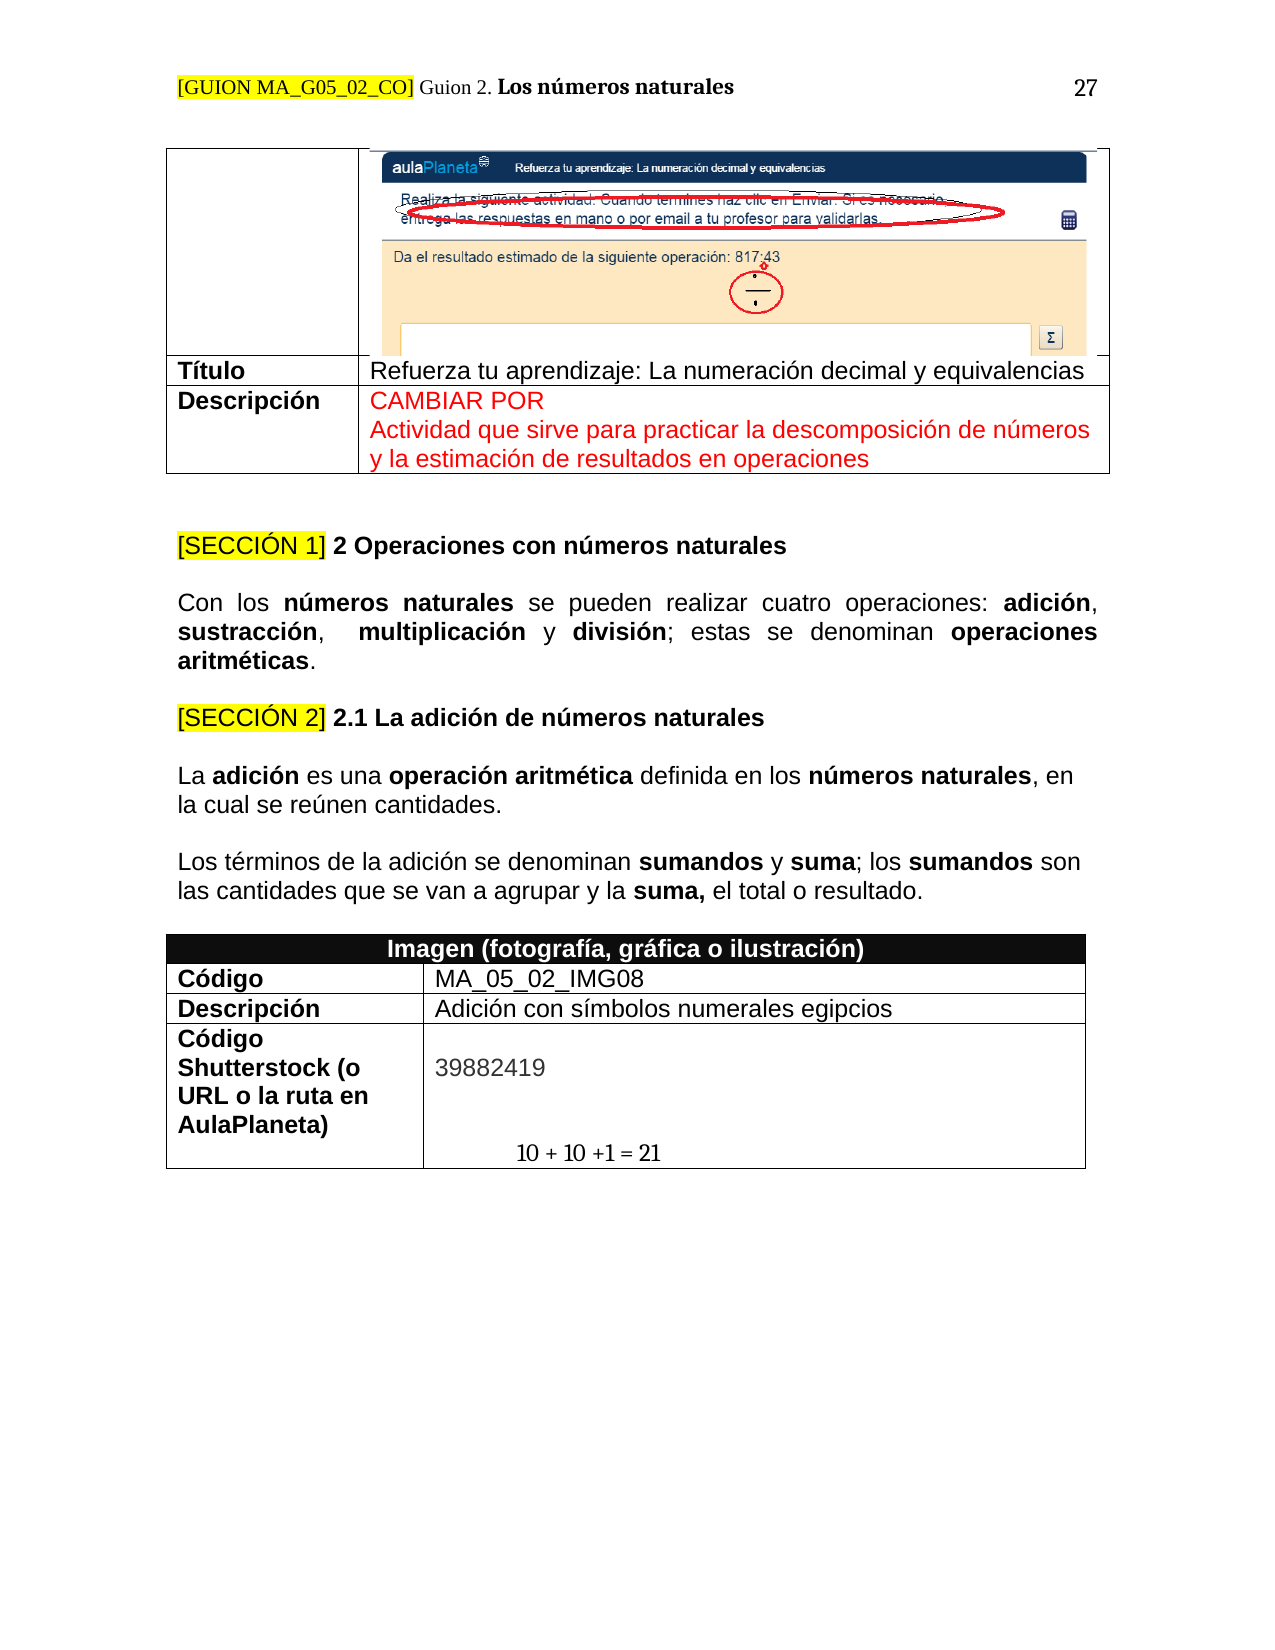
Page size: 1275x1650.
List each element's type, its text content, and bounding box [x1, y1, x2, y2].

table_header Imagen (fotografía, gráfica o ilustración) [167, 935, 1085, 963]
table_cell Descripción [167, 386, 358, 472]
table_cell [167, 1024, 423, 1168]
text La adición es una operación aritmética definida en los números naturales, en la cual se reúnen cantidades. [177, 761, 1098, 818]
picture [369, 148, 1098, 356]
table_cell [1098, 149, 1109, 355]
table_cell MA_05_02_IMG08 [424, 964, 1085, 993]
table_cell Código [167, 964, 423, 993]
text [SECCIÓN 2] 2.1 La adición de números naturales [177, 703, 1098, 732]
text Los términos de la adición se denominan sumandos y suma; los sumandos son las cantidades que se van a agrupar y la suma, el total o resultado. [177, 847, 1098, 905]
text [SECCIÓN 1] 2 Operaciones con números naturales [326, 531, 1098, 560]
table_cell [167, 149, 358, 355]
table_cell CAMBIAR POR Actividad que sirve para practicar la descomposición de números y la estimación de resultados en operaciones [359, 386, 1109, 472]
table_cell Adición con símbolos numerales egipcios [424, 994, 1085, 1023]
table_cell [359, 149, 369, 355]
table_cell Refuerza tu aprendizaje: La numeración decimal y equivalencias [359, 356, 1109, 385]
table_cell Título [167, 356, 358, 385]
table_cell Descripción [167, 994, 423, 1023]
text Con los números naturales se pueden realizar cuatro operaciones: adición, sustracción, multiplicación y división; estas se denominan operaciones aritméticas. [177, 588, 1098, 675]
table_cell 39882419 10 + 10 +1 = 21 [424, 1024, 1085, 1168]
